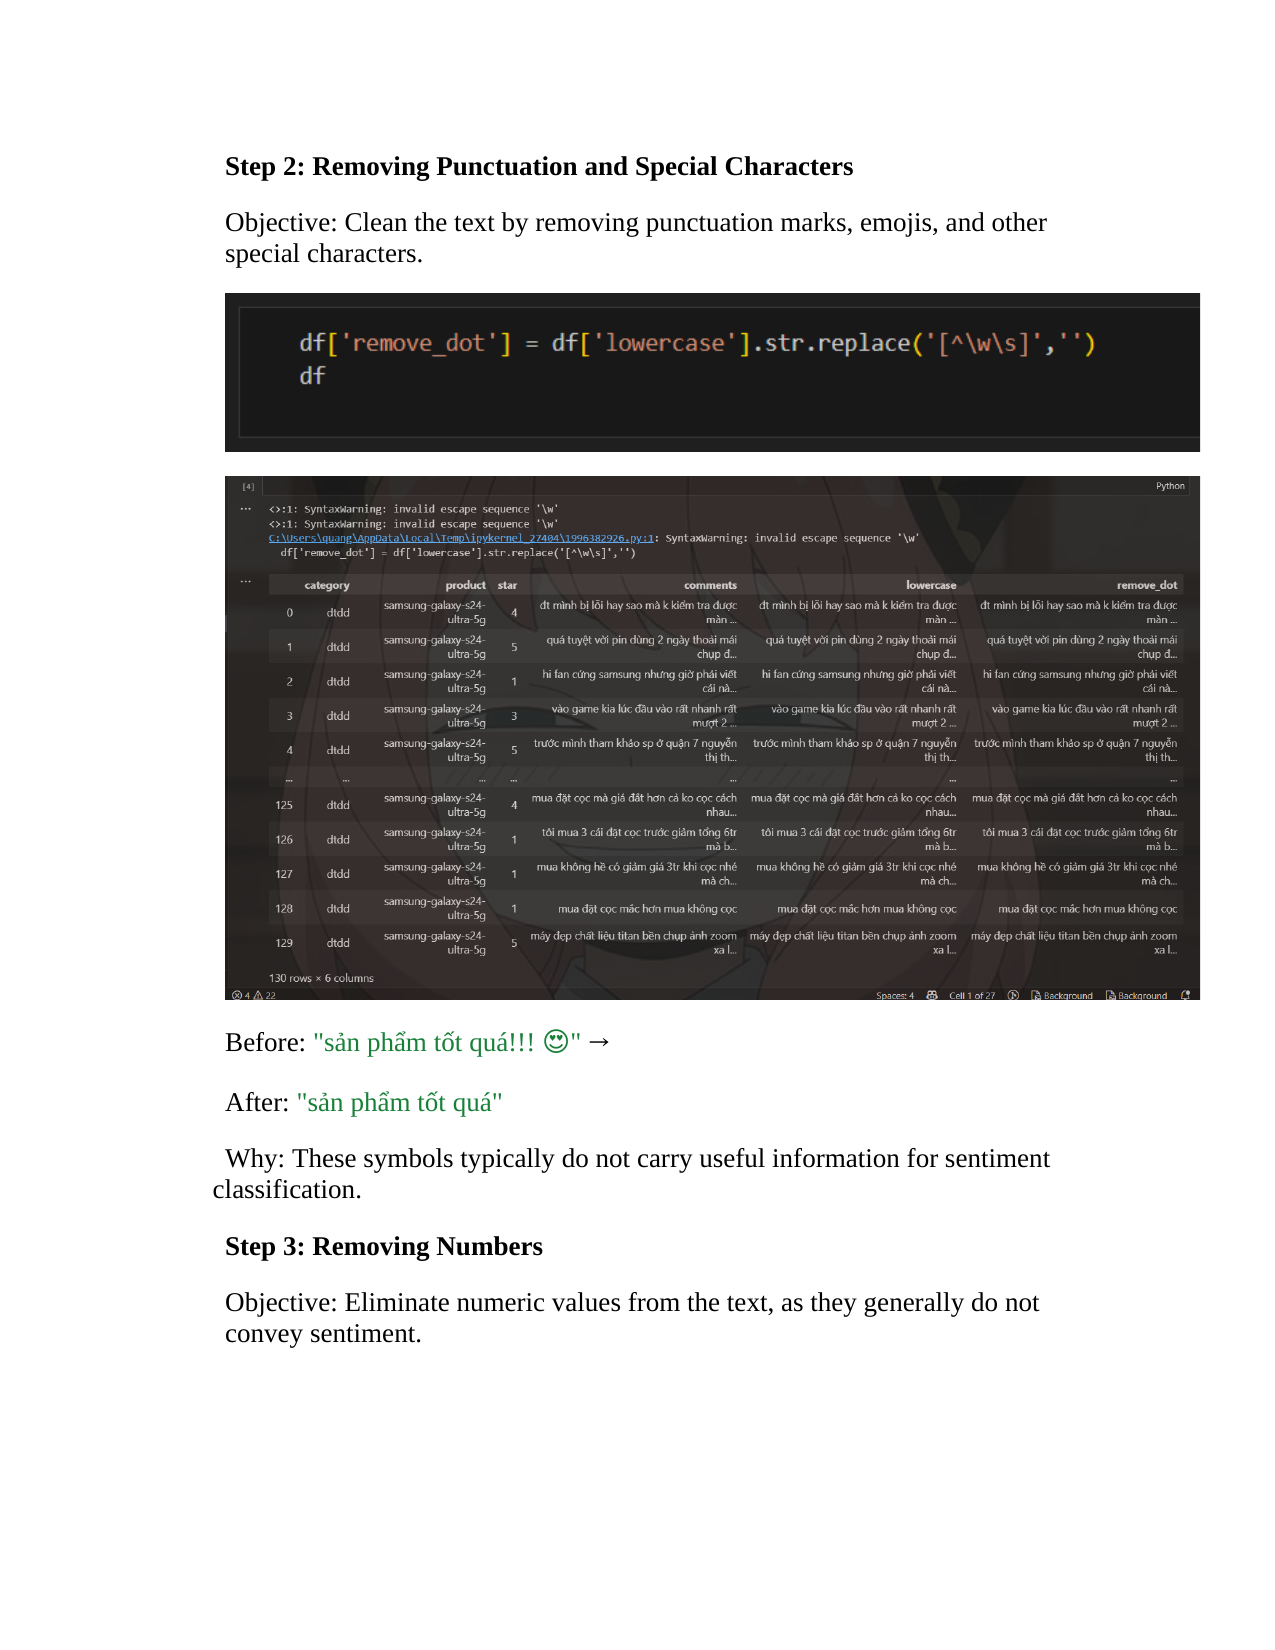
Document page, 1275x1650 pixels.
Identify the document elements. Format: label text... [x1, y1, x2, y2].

text Objective: Eliminate numeric values from the text, as they generally do not convey sentiment. [225, 1286, 1062, 1348]
text Why: These symbols typically do not carry useful information for sentiment classification. [212, 1142, 1062, 1205]
picture [225, 293, 1200, 452]
text Before: "sản phẩm tốt quá!!! 😍" → [225, 1025, 1125, 1061]
text Step 2: Removing Punctuation and Special Characters [225, 150, 1062, 181]
text Objective: Clean the text by removing punctuation marks, emojis, and other special characters. [225, 206, 1062, 268]
text Step 3: Removing Numbers [225, 1230, 1062, 1261]
picture [225, 476, 1200, 1000]
text After: "sản phẩm tốt quá" [225, 1086, 1125, 1117]
